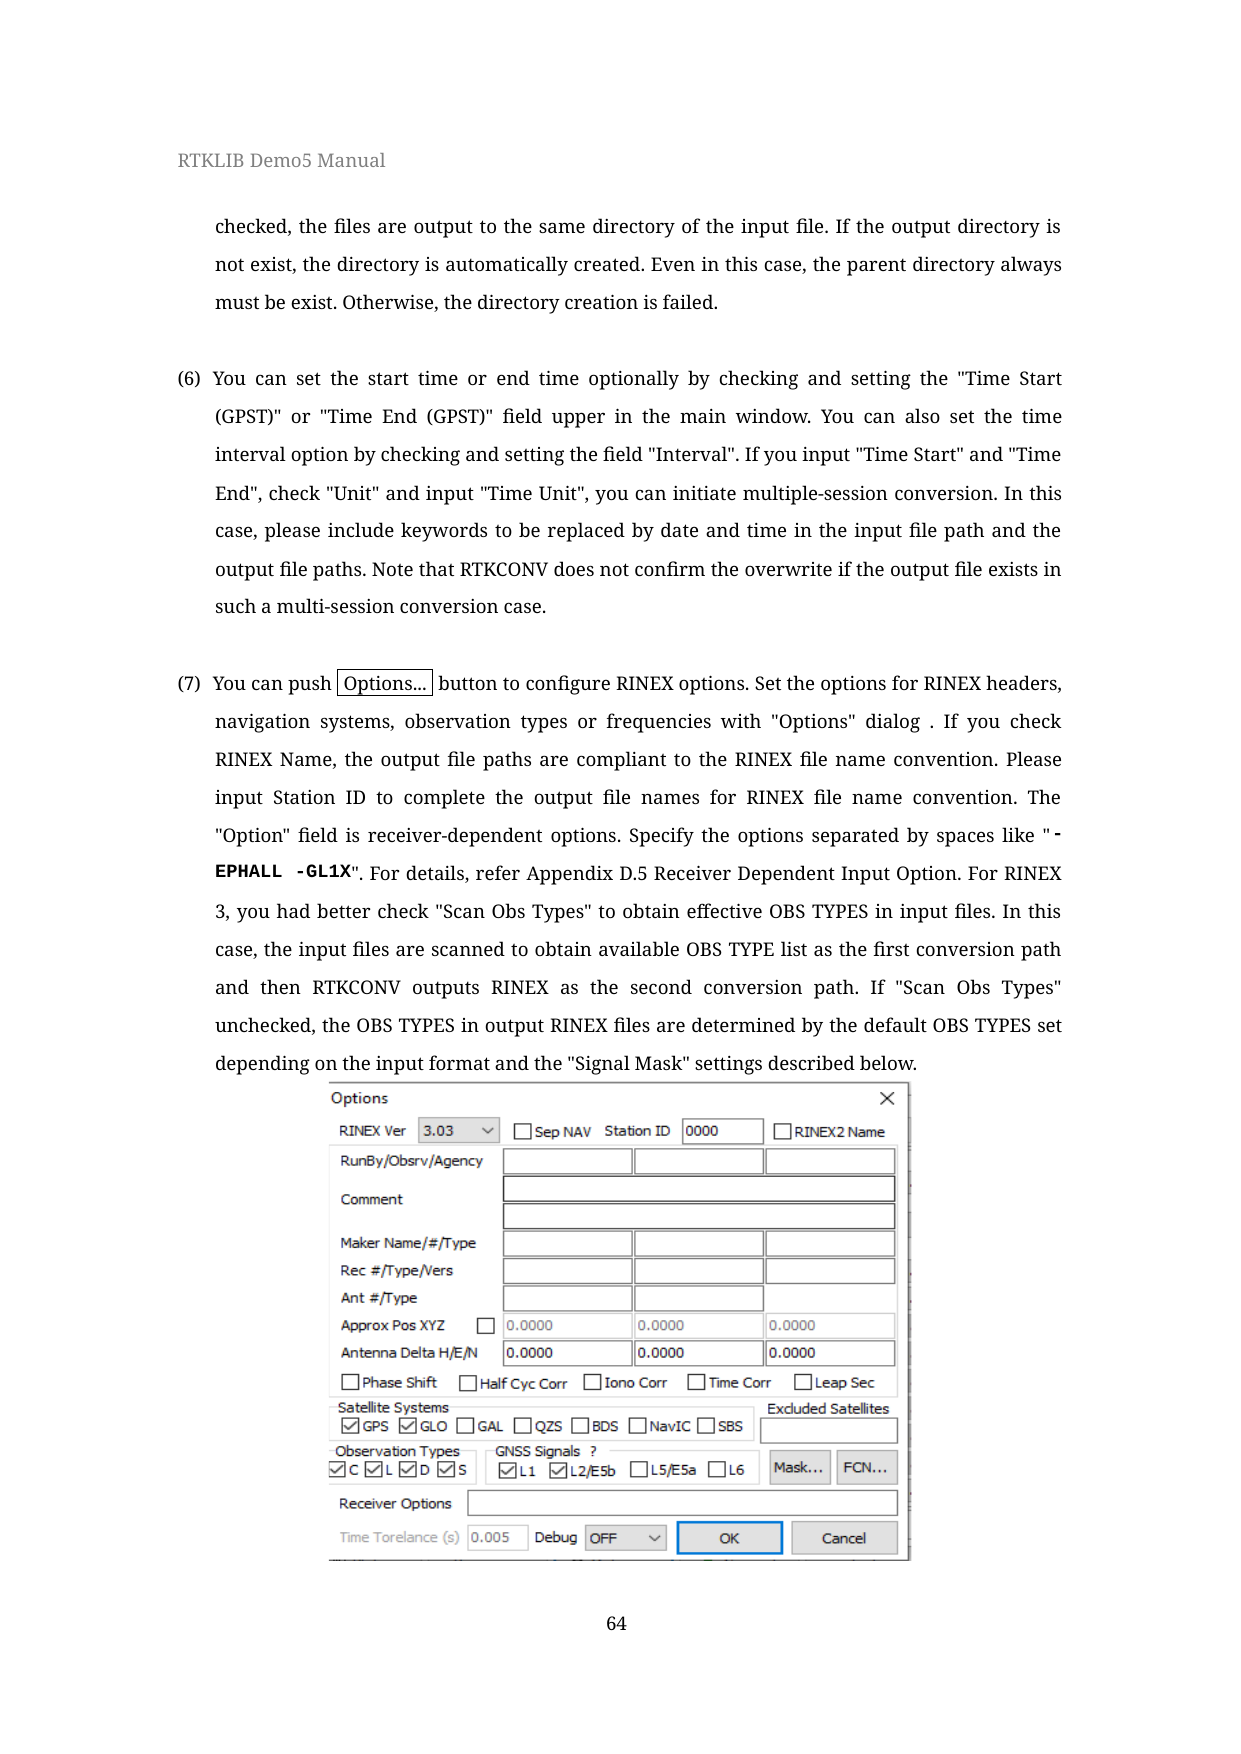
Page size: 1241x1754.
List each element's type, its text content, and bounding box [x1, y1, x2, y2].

list You can push Options... button to configure RINEX options. Set the options for RINEX headers, navigation systems, observation types or frequencies with "Options" dialog . If you check RINEX Name, the output file paths are compliant to the RINEX file name convention. Please input Station ID to complete the output file names for RINEX file name convention. The "Option" field is receiver-dependent options. Specify the options separated by spaces like "-EPHALL -GL1X". For details, refer Appendix D.5 Receiver Dependent Input Option. For RINEX 3, you had better check "Scan Obs Types" to obtain effective OBS TYPES in input files. In this case, the input files are scanned to obtain available OBS TYPE list as the first conversion path and then RTKCONV outputs RINEX as the second conversion path. If "Scan Obs Types" unchecked, the OBS TYPES in output RINEX files are determined by the default OBS TYPES set depending on the input format and the "Signal Mask" settings described below. [177, 664, 1063, 1082]
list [177, 207, 1063, 321]
picture [328, 1081, 912, 1561]
list You can set the start time or end time optionally by checking and setting the "Time Start (GPST)" or "Time End (GPST)" field upper in the main window. You can also set the time interval option by checking and setting the field "Interval". If you input "Time Start" and "Time End", check "Unit" and input "Time Unit", you can initiate multiple-session conversion. In this case, please include keywords to be replaced by date and time in the input file path and the output file paths. Note that RTKCONV does not confirm the overwrite if the output file exists in such a multi-session conversion case. [177, 359, 1063, 626]
